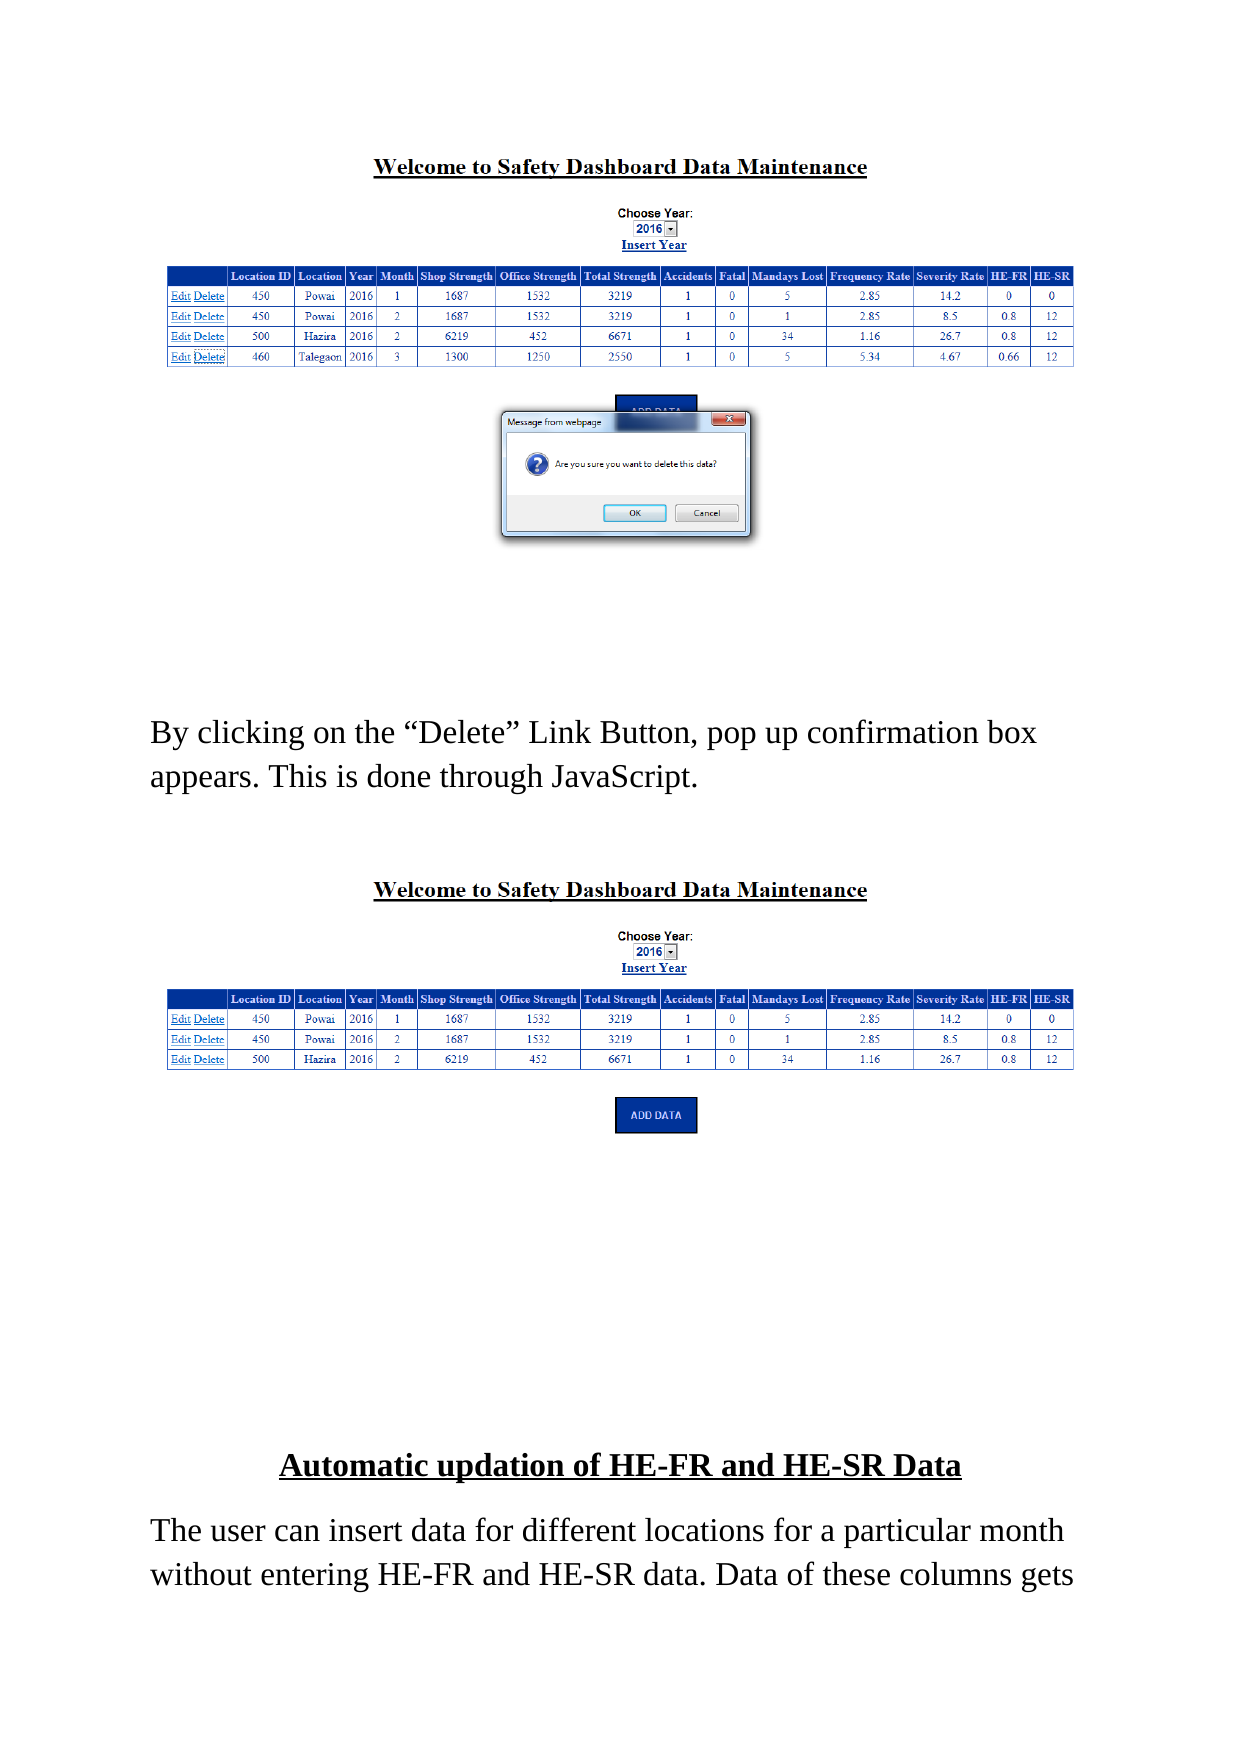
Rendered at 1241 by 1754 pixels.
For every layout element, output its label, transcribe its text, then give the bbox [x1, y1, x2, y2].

text Automatic updation of HE-FR and HE-SR Data [150, 1445, 1090, 1483]
picture [150, 874, 1089, 1161]
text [150, 1510, 1090, 1592]
picture [150, 150, 1089, 557]
text By clicking on the “Delete” Link Button, pop up confirmation box appears. This is done through JavaScript. [150, 713, 1090, 795]
